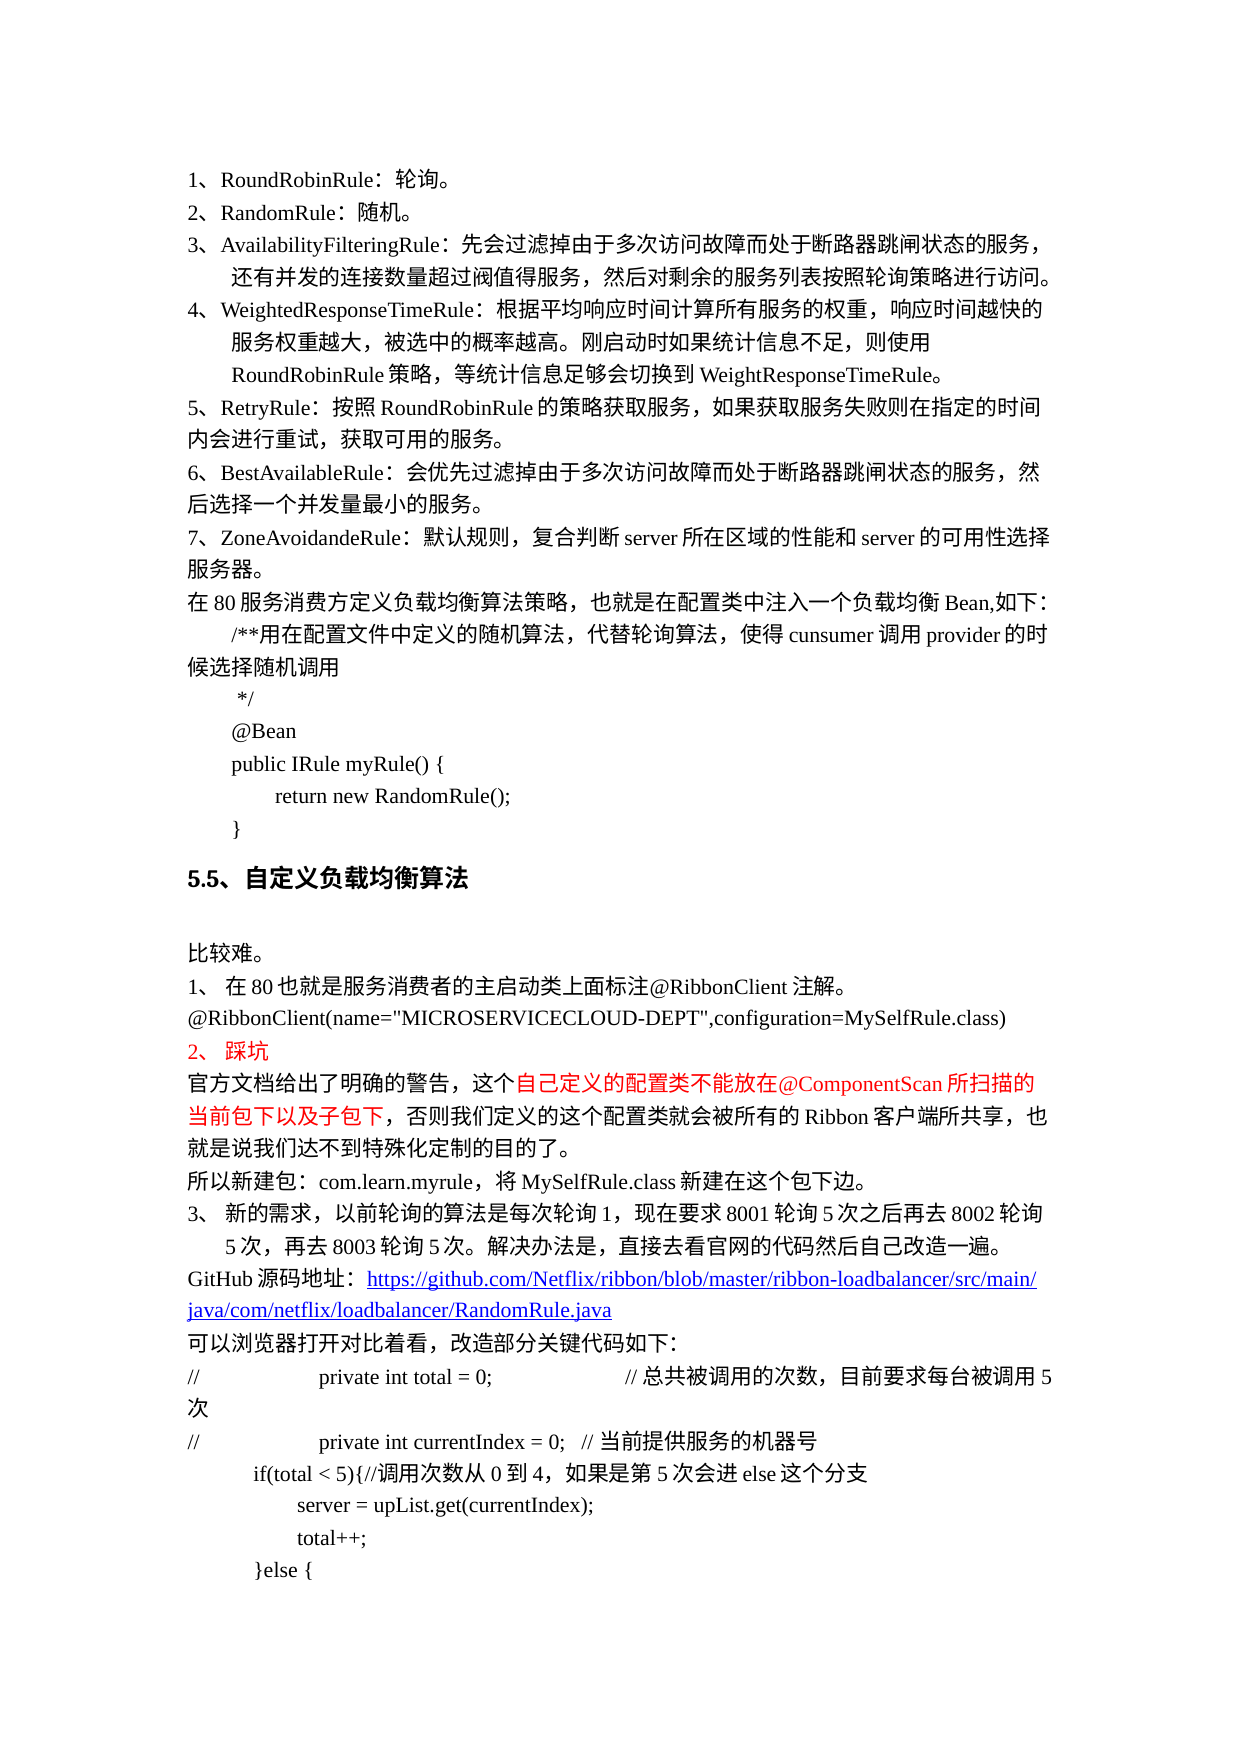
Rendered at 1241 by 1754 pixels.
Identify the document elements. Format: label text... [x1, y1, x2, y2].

text 4、WeightedResponseTimeRule：根据平均响应时间计算所有服务的权重，响应时间越快的服务权重越大，被选中的概率越高。刚启动时如果统计信息不足，则使用RoundRobinRule策略，等统计信息足够会切换到WeightResponseTimeRule。 [187, 292, 1053, 389]
text // private int total = 0; // 总共被调用的次数，目前要求每台被调用5次 [187, 1358, 1053, 1423]
text server = upList.get(currentIndex); [187, 1488, 1053, 1521]
text 在80服务消费方定义负载均衡算法策略，也就是在配置类中注入一个负载均衡Bean,如下： [187, 584, 1053, 617]
text /**用在配置文件中定义的随机算法，代替轮询算法，使得cunsumer调用provider的时候选择随机调用 [187, 617, 1053, 682]
text }else { [187, 1553, 1053, 1586]
text */ [187, 682, 1053, 714]
text 可以浏览器打开对比着看，改造部分关键代码如下： [187, 1326, 1053, 1358]
text 5、RetryRule：按照RoundRobinRule的策略获取服务，如果获取服务失败则在指定的时间内会进行重试，获取可用的服务。 [187, 389, 1053, 454]
text if(total < 5){//调用次数从0到4，如果是第5次会进else这个分支 [187, 1456, 1053, 1488]
text 6、BestAvailableRule：会优先过滤掉由于多次访问故障而处于断路器跳闸状态的服务，然后选择一个并发量最小的服务。 [187, 454, 1053, 519]
list 新的需求，以前轮询的算法是每次轮询1，现在要求8001轮询5次之后再去8002轮询5次，再去8003轮询5次。解决办法是，直接去看官网的代码然后自己改造一遍。 [187, 1196, 1053, 1261]
list 踩坑 [187, 1033, 1053, 1066]
text 所以新建包：com.learn.myrule，将MySelfRule.class新建在这个包下边。 [187, 1163, 1053, 1196]
text 比较难。 [187, 936, 1053, 968]
text 官方文档给出了明确的警告，这个自己定义的配置类不能放在@ComponentScan所扫描的当前包下以及子包下，否则我们定义的这个配置类就会被所有的Ribbon客户端所共享，也就是说我们达不到特殊化定制的目的了。 [187, 1066, 1053, 1163]
text // private int currentIndex = 0; // 当前提供服务的机器号 [187, 1423, 1053, 1456]
text @Bean [187, 714, 1053, 747]
text return new RandomRule(); [187, 779, 1053, 812]
text 1、RoundRobinRule：轮询。 [187, 162, 1053, 194]
list 在80也就是服务消费者的主启动类上面标注@RibbonClient注解。 [187, 968, 1053, 1001]
text } [187, 812, 1053, 844]
text GitHub源码地址：https://github.com/Netflix/ribbon/blob/master/ribbon-loadbalancer/src/main/java/com/netflix/loadbalancer/RandomRule.java [187, 1261, 1053, 1326]
text @RibbonClient(name="MICROSERVICECLOUD-DEPT",configuration=MySelfRule.class) [187, 1001, 1053, 1033]
text public IRule myRule() { [187, 747, 1053, 779]
text 7、ZoneAvoidandeRule：默认规则，复合判断server所在区域的性能和server的可用性选择服务器。 [187, 519, 1053, 584]
text 3、AvailabilityFilteringRule：先会过滤掉由于多次访问故障而处于断路器跳闸状态的服务，还有并发的连接数量超过阀值得服务，然后对剩余的服务列表按照轮询策略进行访问。 [187, 227, 1053, 292]
text total++; [187, 1521, 1053, 1553]
text 2、RandomRule：随机。 [187, 194, 1053, 227]
subtitle 5.5、自定义负载均衡算法 [187, 844, 1053, 909]
